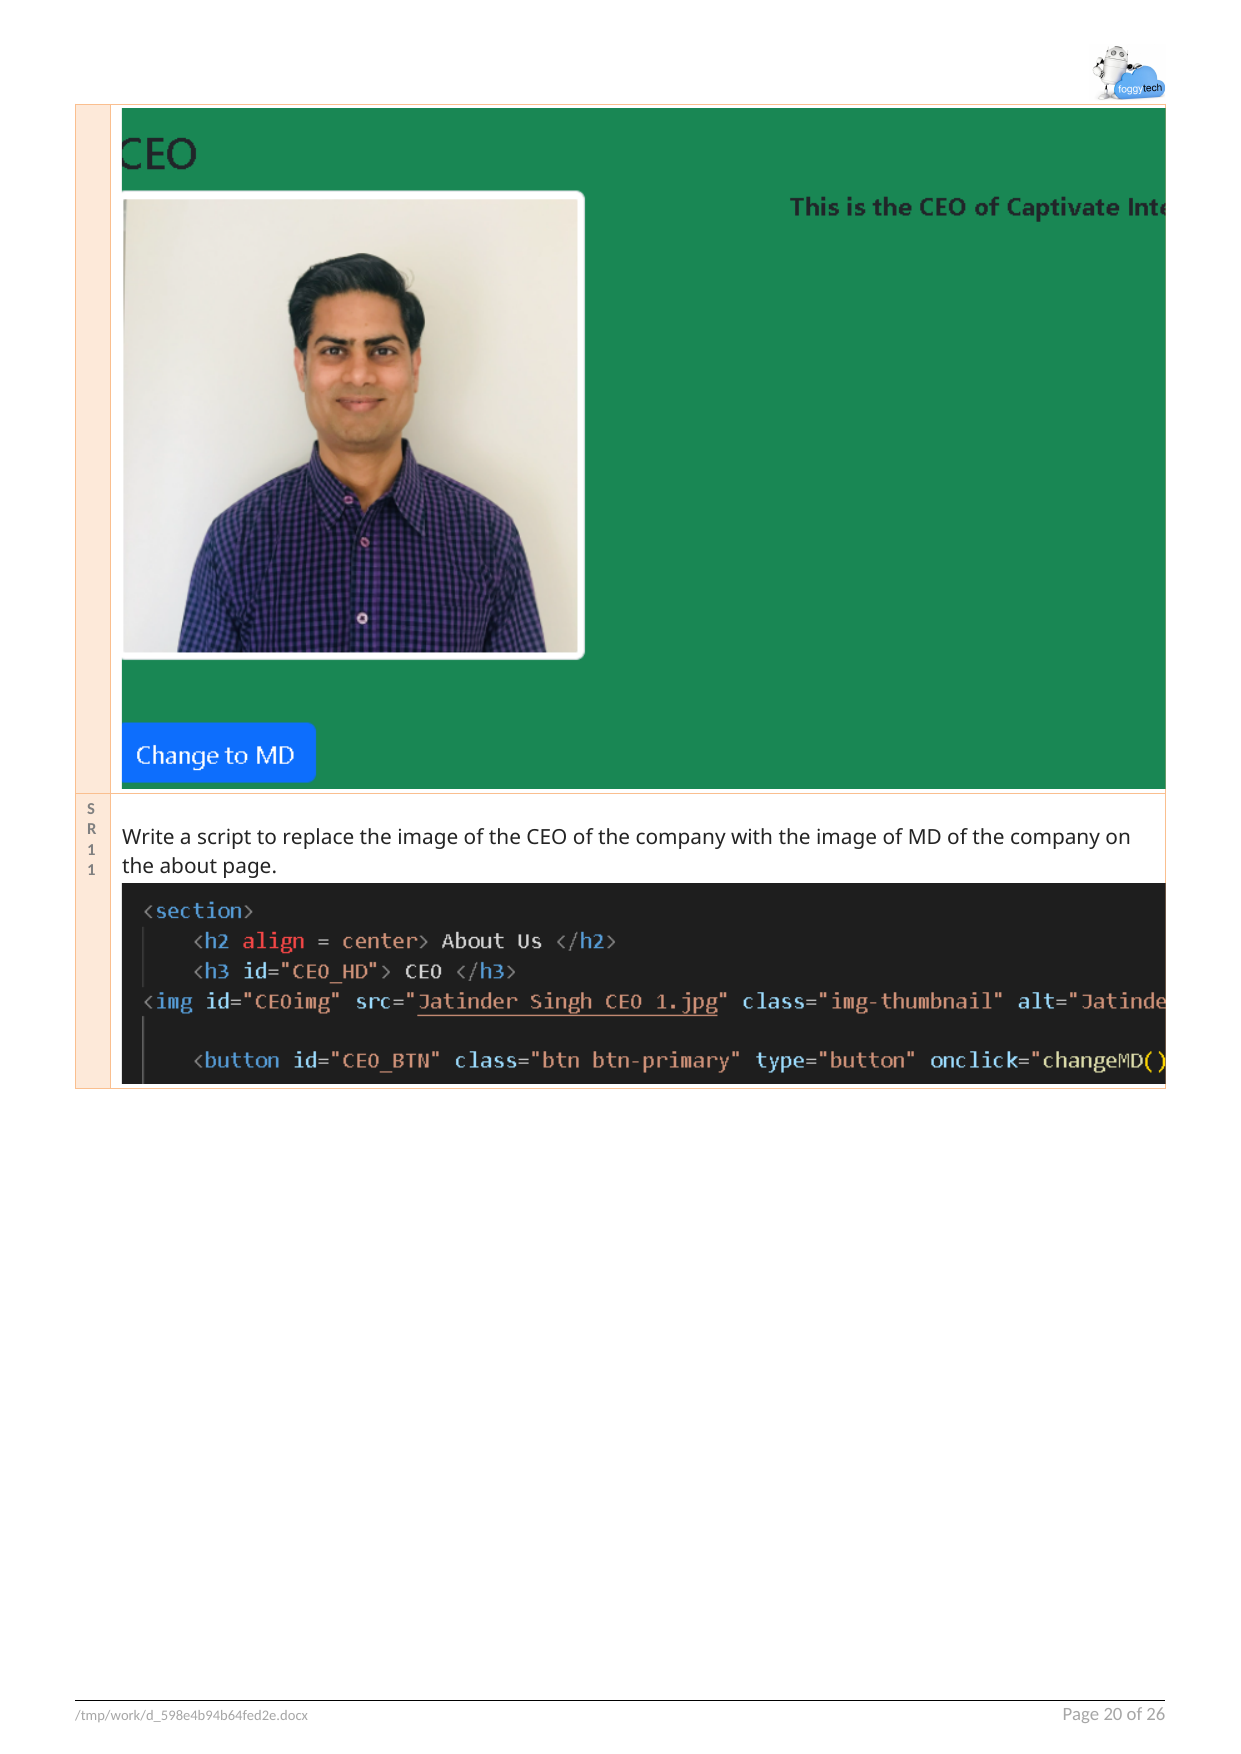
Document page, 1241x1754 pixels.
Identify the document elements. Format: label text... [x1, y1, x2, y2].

picture [1089, 44, 1166, 101]
picture [121, 883, 1166, 1084]
picture [121, 108, 1166, 789]
table_cell SR11 [76, 794, 110, 1088]
table_cell Write a script to replace the image of the CEO of the company with the image of MD of the company on the about page. [111, 794, 1165, 1088]
table_cell Paste your screen shot(s) here - ensure they are clear, and only show necescary evidence that can be zoomed Write a script to replace the description of the CEO company with the introduction of MD of the company on about page. [111, 105, 1165, 793]
